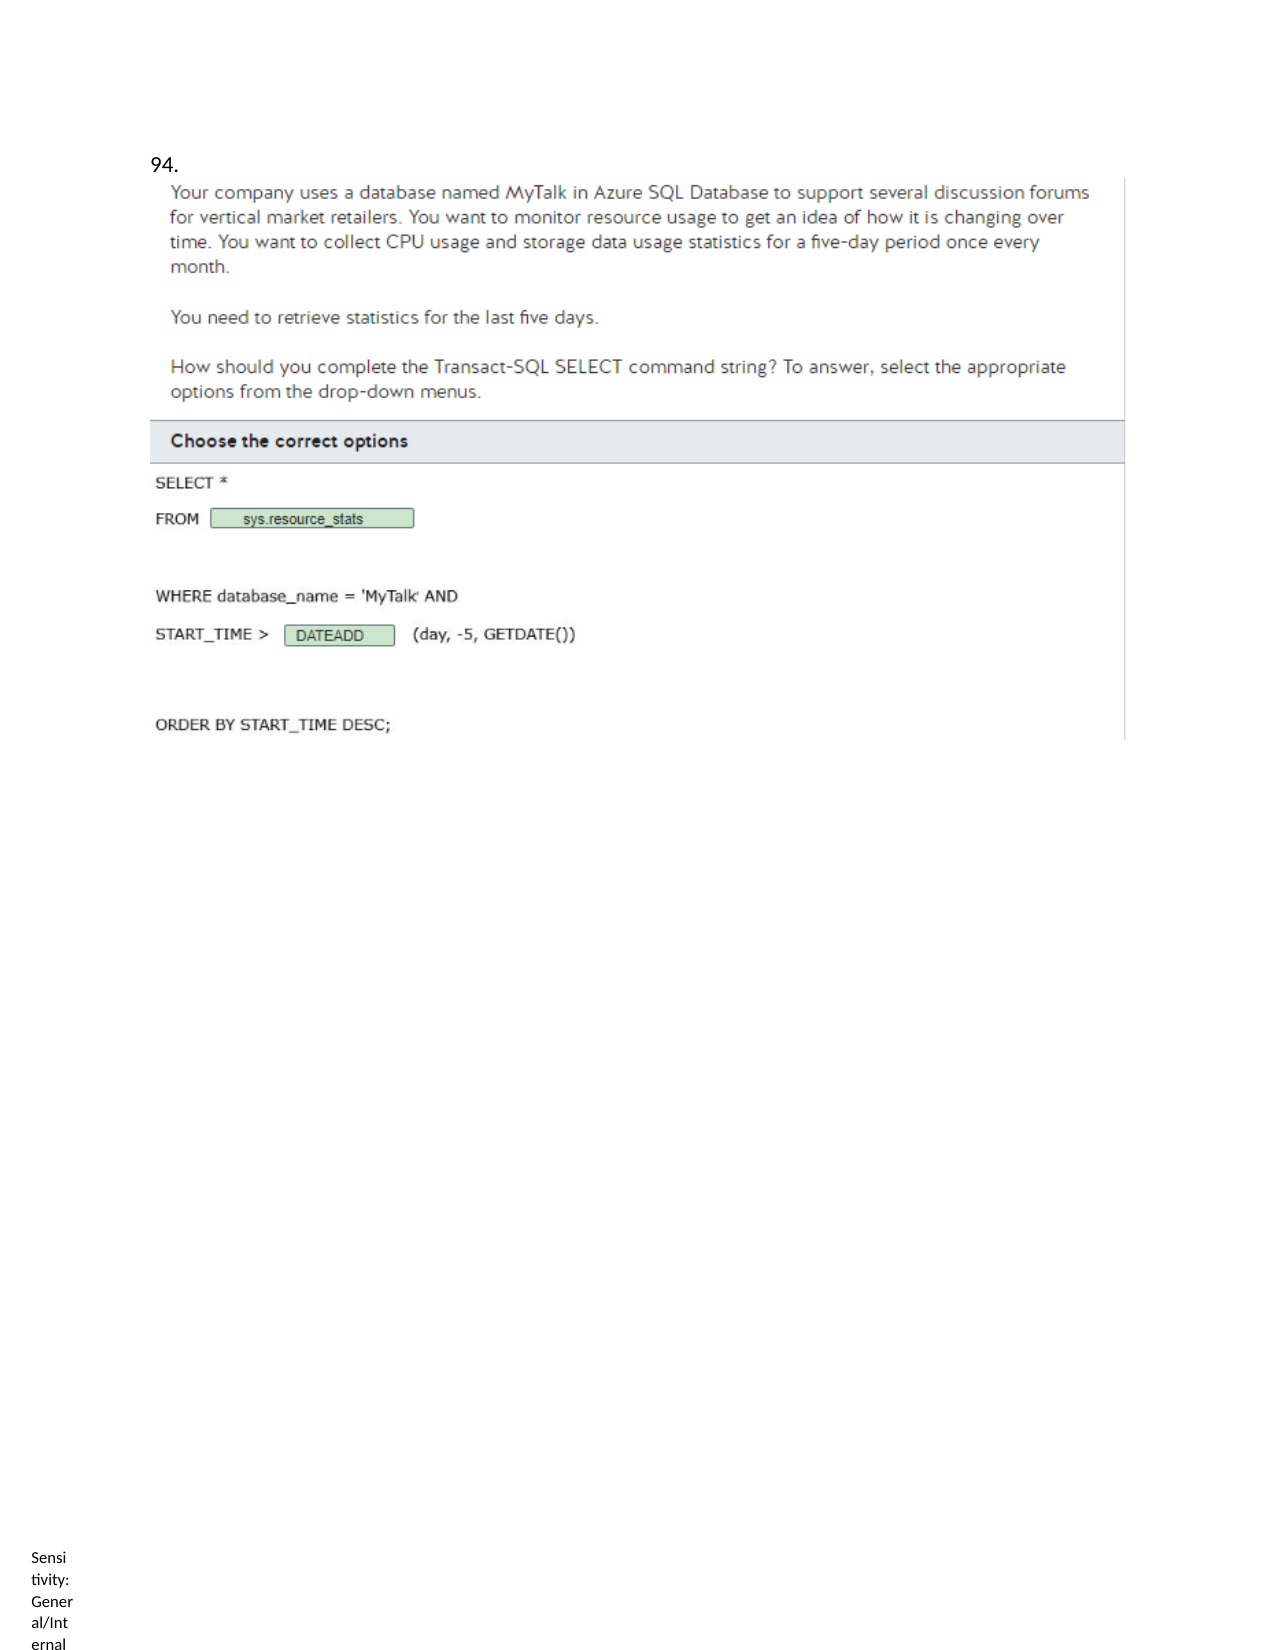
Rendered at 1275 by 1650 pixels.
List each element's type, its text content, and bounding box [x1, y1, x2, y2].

picture [150, 178, 1125, 740]
text 94. [150, 150, 1125, 178]
